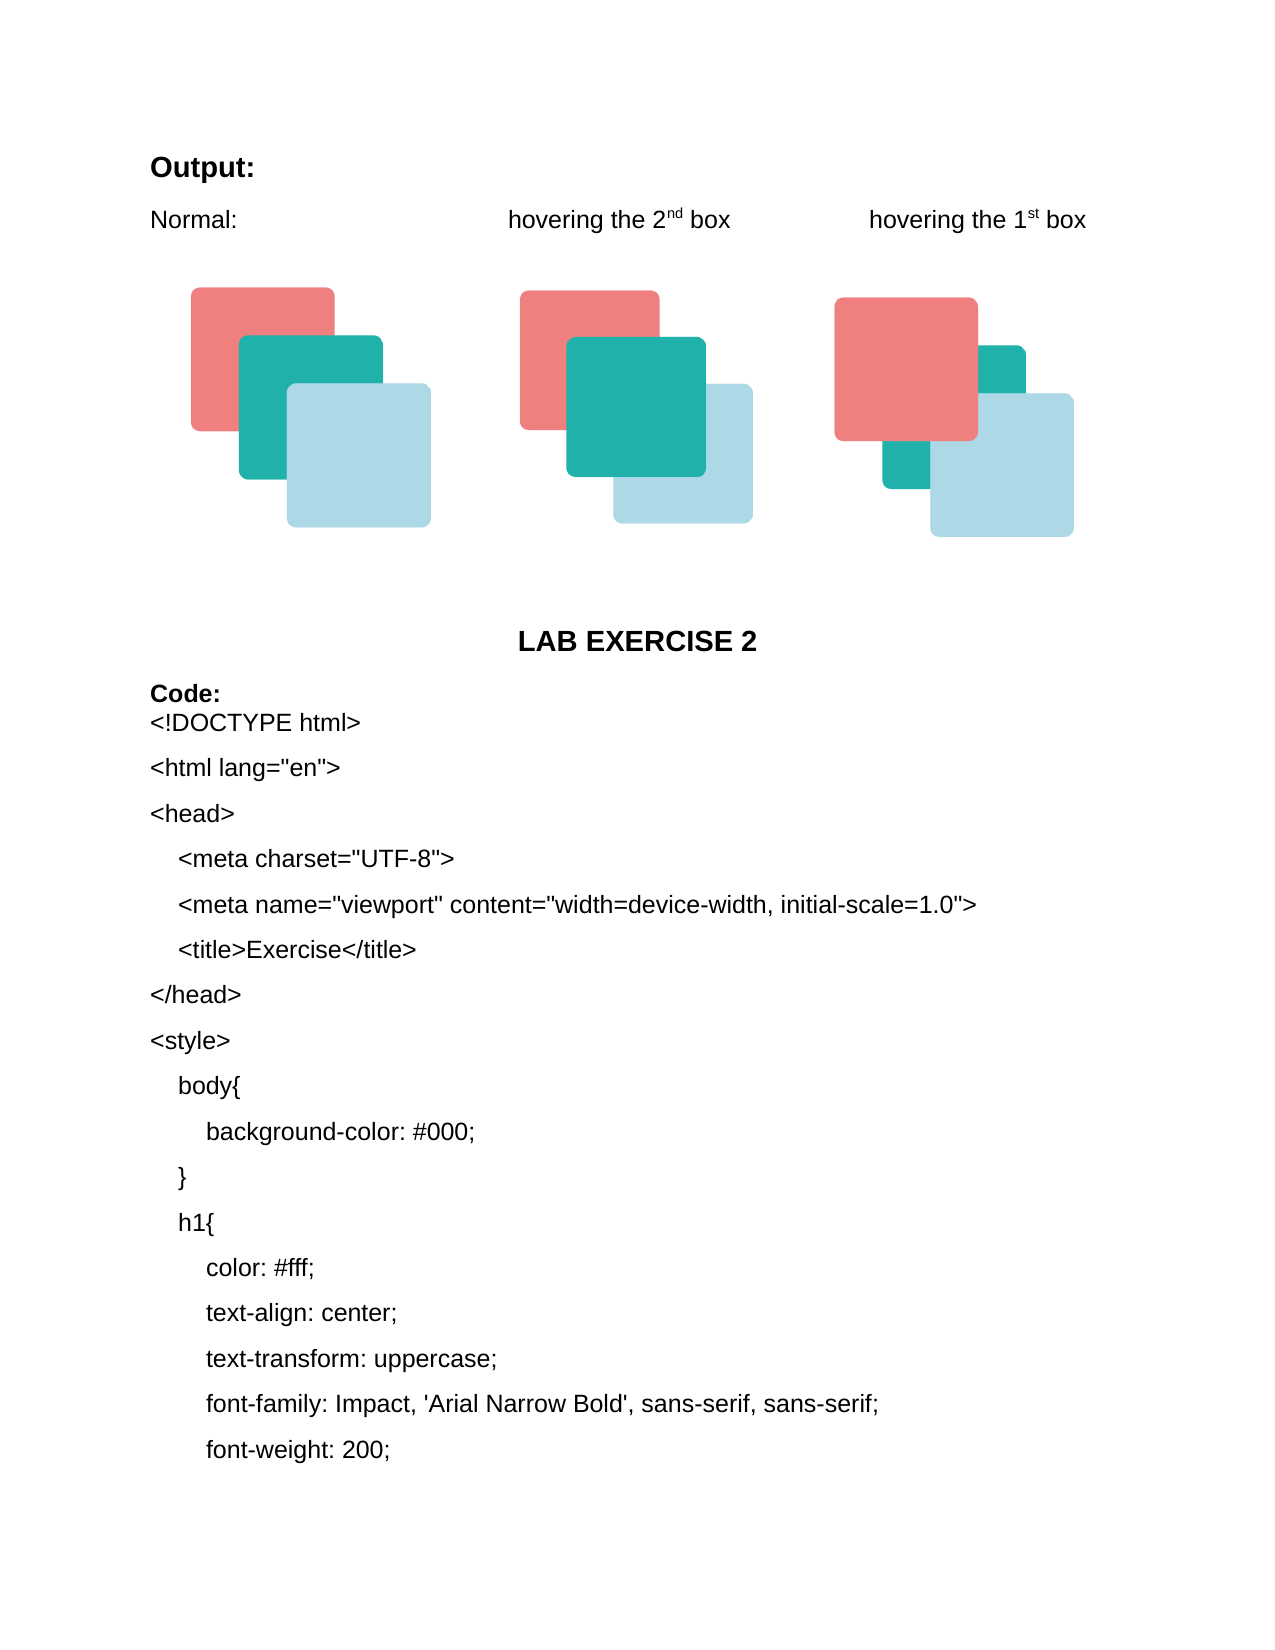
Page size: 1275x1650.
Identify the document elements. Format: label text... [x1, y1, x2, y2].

picture [150, 255, 475, 563]
text text-transform: uppercase; [150, 1344, 1125, 1372]
text <meta charset="UTF-8"> [150, 844, 1125, 873]
text </head> [150, 980, 1125, 1009]
picture [480, 260, 796, 563]
picture [801, 261, 1101, 563]
text Normal: hovering the 2nd box hovering the 1st box [150, 205, 1125, 234]
text body{ [150, 1071, 1125, 1100]
text Output: [150, 150, 1125, 183]
text font-weight: 200; [150, 1434, 1125, 1463]
text text-align: center; [150, 1298, 1125, 1327]
text font-family: Impact, 'Arial Narrow Bold', sans-serif, sans-serif; [150, 1389, 1125, 1418]
text } [150, 1162, 1125, 1191]
text Code: <!DOCTYPE html> [150, 679, 1125, 737]
text <style> [150, 1026, 1125, 1054]
text <html lang="en"> [150, 753, 1125, 782]
text background-color: #000; [150, 1117, 1125, 1145]
text <meta name="viewport" content="width=device-width, initial-scale=1.0"> [150, 889, 1125, 918]
text <title>Exercise</title> [150, 935, 1125, 964]
text <head> [150, 799, 1125, 827]
text color: #fff; [150, 1253, 1125, 1282]
text h1{ [150, 1207, 1125, 1236]
text LAB EXERCISE 2 [150, 624, 1125, 657]
